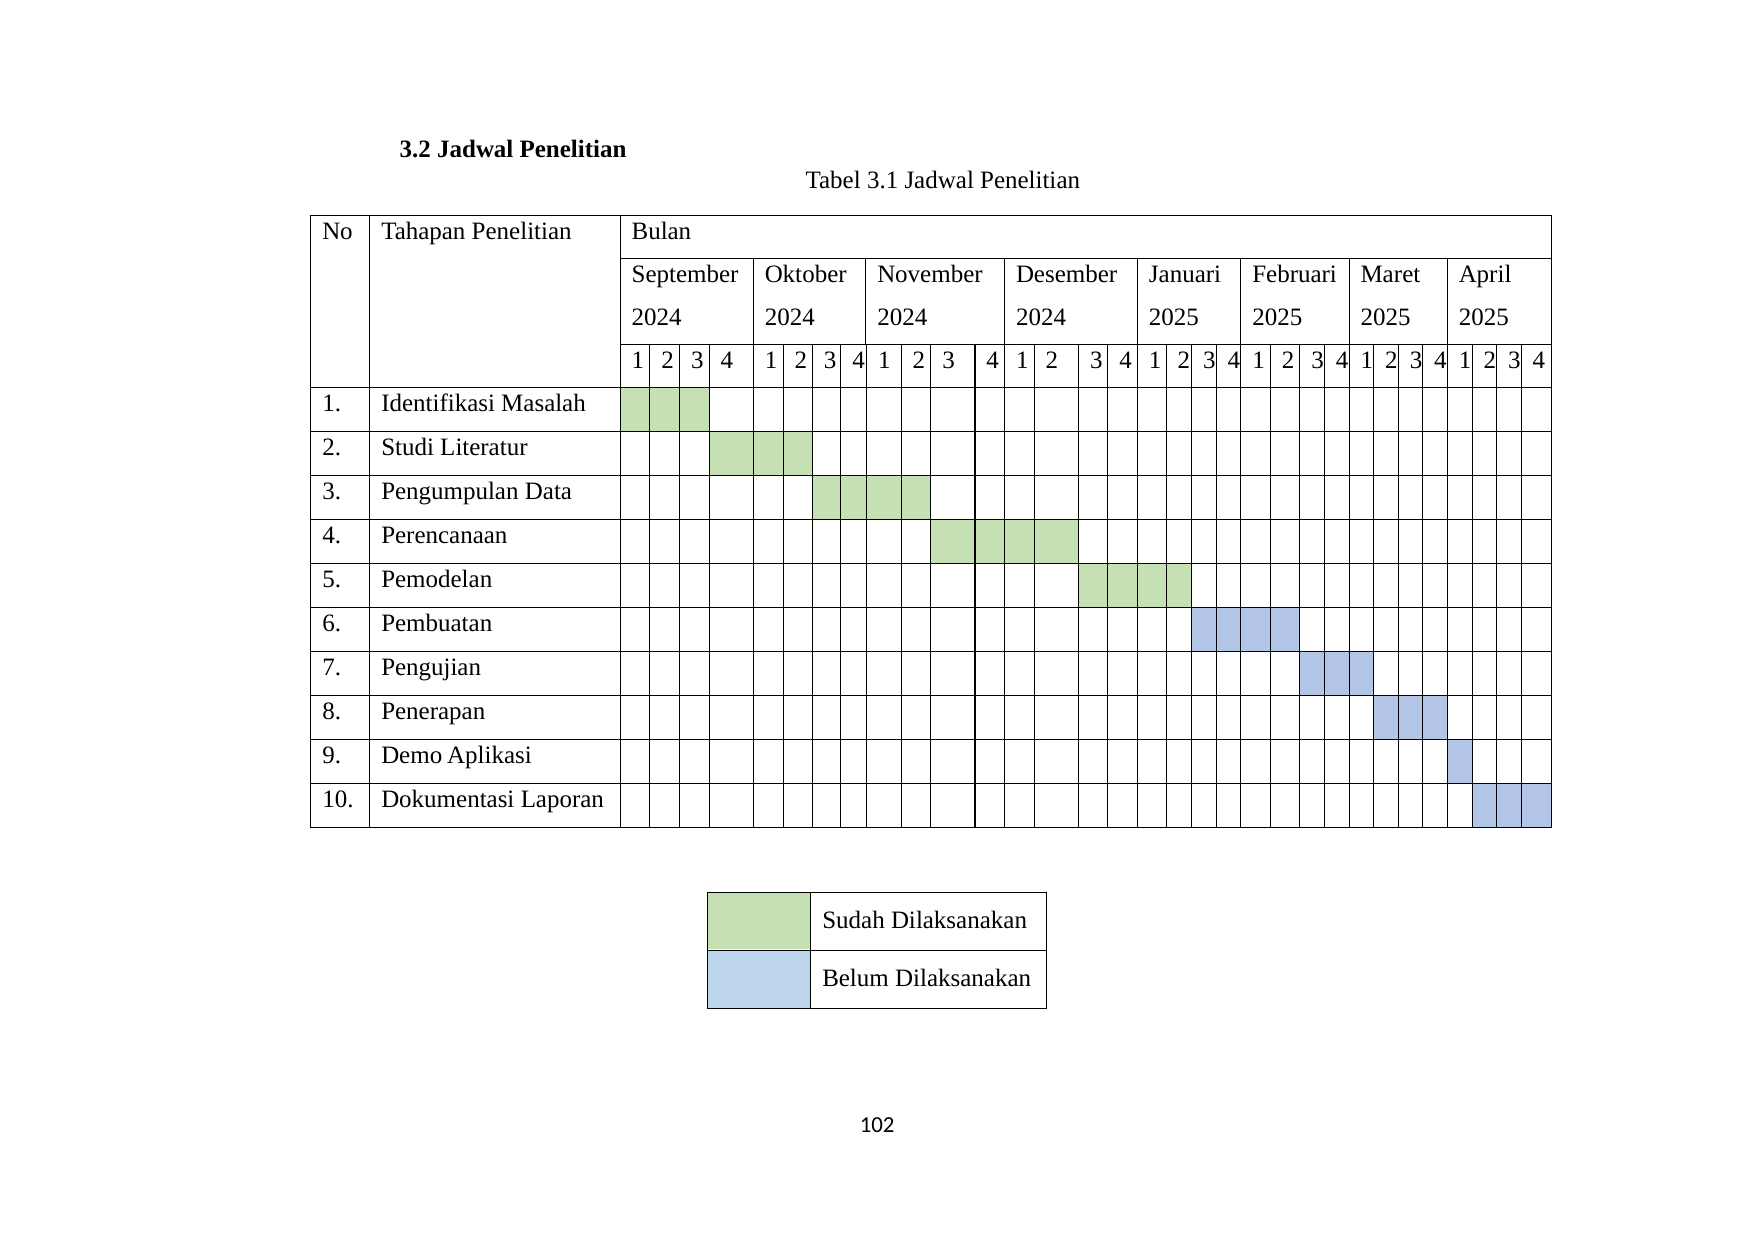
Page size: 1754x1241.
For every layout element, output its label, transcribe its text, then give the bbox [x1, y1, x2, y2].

table_cell [1217, 652, 1240, 695]
table_cell September 2024 [621, 259, 753, 344]
table_cell [1271, 652, 1299, 695]
table_cell [1325, 608, 1349, 651]
table_cell 5. [311, 564, 369, 607]
table_cell [1005, 608, 1034, 651]
table_cell [1399, 740, 1422, 783]
table_cell [1399, 476, 1422, 519]
table_cell [1497, 388, 1521, 431]
table_cell [1522, 740, 1551, 783]
table_cell [1497, 432, 1521, 475]
table_cell [1473, 740, 1496, 783]
table_cell [710, 520, 753, 563]
table_cell 4 [1423, 345, 1447, 387]
table_cell [1241, 784, 1270, 827]
table_cell 7. [311, 652, 369, 695]
table_cell [902, 696, 930, 739]
table_cell [1271, 696, 1299, 739]
table_cell [867, 432, 901, 475]
table_cell [1035, 784, 1078, 827]
table_cell [1423, 476, 1447, 519]
table_cell [1167, 388, 1191, 431]
table_cell [1138, 432, 1166, 475]
table_cell 4 [841, 345, 866, 387]
table_cell [867, 784, 901, 827]
table_cell [931, 432, 974, 475]
table_cell Pengujian [370, 652, 620, 695]
table_cell [1325, 652, 1349, 695]
table_cell [1448, 520, 1472, 563]
table_cell [1350, 476, 1373, 519]
table_cell [813, 608, 840, 651]
table_cell [621, 520, 649, 563]
table_cell [1271, 740, 1299, 783]
table_cell [1108, 784, 1137, 827]
table_header Bulan [621, 216, 1551, 258]
table_cell [1217, 608, 1240, 651]
table_cell [841, 652, 866, 695]
table_cell [931, 388, 974, 431]
table_cell [1079, 564, 1107, 607]
table_cell 2 [1271, 345, 1299, 387]
table_cell [1399, 652, 1422, 695]
table_cell [1035, 652, 1078, 695]
table_cell [1374, 388, 1398, 431]
table_cell 3 [813, 345, 840, 387]
table_cell 2 [1374, 345, 1398, 387]
table_cell [1108, 564, 1137, 607]
table_cell [1108, 740, 1137, 783]
table_cell [650, 784, 679, 827]
table_cell [1079, 520, 1107, 563]
table_cell [902, 740, 930, 783]
table_cell Identifikasi Masalah [370, 388, 620, 431]
table_cell Pemodelan [370, 564, 620, 607]
table_cell [1374, 476, 1398, 519]
table_cell [1192, 608, 1216, 651]
table_cell [1497, 564, 1521, 607]
table_cell [680, 740, 709, 783]
table_cell 3 [931, 345, 974, 387]
table_cell [1167, 432, 1191, 475]
table_cell [1192, 696, 1216, 739]
table_cell [650, 608, 679, 651]
table_cell [621, 696, 649, 739]
table_cell 3 [1192, 345, 1216, 387]
table_cell [1217, 520, 1240, 563]
table_cell [1374, 432, 1398, 475]
table_cell [1079, 784, 1107, 827]
table_cell [1005, 740, 1034, 783]
table_cell [1300, 784, 1324, 827]
table_cell [1167, 784, 1191, 827]
table_cell [1241, 696, 1270, 739]
table_cell [1497, 476, 1521, 519]
table_cell [621, 608, 649, 651]
table_cell [1300, 476, 1324, 519]
table_cell [902, 608, 930, 651]
table_cell [1423, 520, 1447, 563]
table_cell 4 [976, 345, 1004, 387]
table_cell [1108, 608, 1137, 651]
table_cell [1005, 652, 1034, 695]
table_cell [1108, 696, 1137, 739]
table_cell [784, 740, 812, 783]
table_cell [1035, 520, 1078, 563]
table_cell [1300, 652, 1324, 695]
table_cell [1271, 564, 1299, 607]
table_cell [1448, 652, 1472, 695]
table_cell 10. [311, 784, 369, 827]
table_header [708, 893, 810, 949]
table_cell [1473, 564, 1496, 607]
table_cell [1167, 476, 1191, 519]
table_cell [976, 520, 1004, 563]
table_cell 1 [867, 345, 901, 387]
table_cell 4 [1108, 345, 1137, 387]
table_cell [754, 652, 783, 695]
table_cell [1497, 784, 1521, 827]
table_cell Penerapan [370, 696, 620, 739]
table_cell [1217, 696, 1240, 739]
table_cell [1035, 432, 1078, 475]
table_cell 2 [1035, 345, 1078, 387]
table_cell [813, 476, 840, 519]
table_cell [1423, 432, 1447, 475]
table_cell [1138, 608, 1166, 651]
table_cell [976, 476, 1004, 519]
table_cell [1374, 652, 1398, 695]
table_cell [1138, 740, 1166, 783]
table_cell [1448, 432, 1472, 475]
table_cell [1350, 696, 1373, 739]
table_cell [1423, 388, 1447, 431]
table_cell [1473, 652, 1496, 695]
table_cell [1374, 564, 1398, 607]
table_cell [650, 520, 679, 563]
table_cell [1399, 608, 1422, 651]
table_cell [754, 388, 783, 431]
table_cell 2 [650, 345, 679, 387]
table_cell [710, 388, 753, 431]
table_cell [1423, 696, 1447, 739]
table_cell [784, 388, 812, 431]
table_cell [976, 784, 1004, 827]
table_cell Pengumpulan Data [370, 476, 620, 519]
table_cell Januari 2025 [1138, 259, 1240, 344]
table_cell [1399, 520, 1422, 563]
table_cell [1325, 432, 1349, 475]
table_cell [754, 432, 783, 475]
table_cell [1241, 432, 1270, 475]
text Tabel 3.1 Jadwal Penelitian [119, 165, 1635, 194]
table_cell [784, 432, 812, 475]
table_cell [1350, 432, 1373, 475]
table_cell [1138, 564, 1166, 607]
table_cell [976, 652, 1004, 695]
table_cell 4 [1522, 345, 1551, 387]
table_cell [1138, 784, 1166, 827]
table_cell [680, 564, 709, 607]
table_cell [867, 608, 901, 651]
table_cell [1271, 388, 1299, 431]
table_cell [1522, 388, 1551, 431]
table_cell [1108, 652, 1137, 695]
table_cell [1497, 520, 1521, 563]
table_cell [784, 784, 812, 827]
table_cell [1192, 476, 1216, 519]
table_cell [1399, 388, 1422, 431]
table_cell [1399, 784, 1422, 827]
table_cell [1108, 476, 1137, 519]
table_cell [1192, 784, 1216, 827]
table_cell [1497, 740, 1521, 783]
table_cell [841, 432, 866, 475]
table_header No [311, 216, 369, 387]
table_cell 6. [311, 608, 369, 651]
table_cell [1374, 520, 1398, 563]
table_cell [650, 388, 679, 431]
table_cell 4 [710, 345, 753, 387]
table_cell [621, 652, 649, 695]
table_cell [1005, 696, 1034, 739]
table_cell [1271, 608, 1299, 651]
table_cell 3. [311, 476, 369, 519]
table_cell [1108, 432, 1137, 475]
table_cell [680, 696, 709, 739]
table_cell [1374, 784, 1398, 827]
table_cell [710, 696, 753, 739]
table_cell [1108, 388, 1137, 431]
table_cell [1035, 388, 1078, 431]
table_cell 3 [1079, 345, 1107, 387]
table_cell [813, 432, 840, 475]
table_cell [1350, 740, 1373, 783]
table_cell [1167, 652, 1191, 695]
table_cell [1473, 476, 1496, 519]
table_cell [1497, 652, 1521, 695]
table_cell [1300, 520, 1324, 563]
table_cell [1005, 388, 1034, 431]
table_cell [680, 520, 709, 563]
table_cell [1167, 740, 1191, 783]
table_cell [976, 388, 1004, 431]
table_cell [1350, 784, 1373, 827]
table_cell [1271, 432, 1299, 475]
table_cell [754, 784, 783, 827]
table_cell [1079, 388, 1107, 431]
table_cell Oktober 2024 [754, 259, 865, 344]
table_cell [1522, 476, 1551, 519]
table_cell [754, 520, 783, 563]
table_cell 8. [311, 696, 369, 739]
table_cell [1005, 564, 1034, 607]
table_cell [710, 784, 753, 827]
table_cell [650, 740, 679, 783]
table_cell [1271, 520, 1299, 563]
table_cell [841, 608, 866, 651]
table_cell [754, 740, 783, 783]
table_cell [1138, 696, 1166, 739]
table_cell [867, 388, 901, 431]
table_cell [1005, 432, 1034, 475]
table_cell [754, 476, 783, 519]
table_cell [1497, 608, 1521, 651]
table_cell [1522, 784, 1551, 827]
table_cell November 2024 [866, 259, 1004, 344]
table_cell Desember 2024 [1005, 259, 1137, 344]
subtitle 3.2 Jadwal Penelitian [399, 134, 1635, 163]
table_cell [1423, 608, 1447, 651]
table_cell [1522, 652, 1551, 695]
table_cell [1374, 608, 1398, 651]
table_cell [621, 476, 649, 519]
table_cell [1473, 388, 1496, 431]
table_cell [902, 652, 930, 695]
table_cell [1350, 608, 1373, 651]
table_cell 3 [680, 345, 709, 387]
table_cell [710, 608, 753, 651]
table_cell [1271, 784, 1299, 827]
table_cell Perencanaan [370, 520, 620, 563]
table_cell [621, 784, 649, 827]
table_cell [1138, 520, 1166, 563]
table_cell [1374, 696, 1398, 739]
table_cell [902, 520, 930, 563]
table_cell 1 [1448, 345, 1472, 387]
table_cell [1448, 476, 1472, 519]
table_cell [784, 652, 812, 695]
table_cell 9. [311, 740, 369, 783]
table_cell [931, 740, 974, 783]
table_cell [1192, 652, 1216, 695]
table_cell [902, 432, 930, 475]
table_cell 1 [1241, 345, 1270, 387]
table_cell [1423, 784, 1447, 827]
table_cell [784, 608, 812, 651]
table_cell [1423, 740, 1447, 783]
table_cell [1217, 476, 1240, 519]
table_cell [1300, 696, 1324, 739]
table_cell [1192, 740, 1216, 783]
table_cell Maret 2025 [1350, 259, 1447, 344]
table_cell [1241, 476, 1270, 519]
table_cell 4. [311, 520, 369, 563]
table_cell [1035, 696, 1078, 739]
table_cell Studi Literatur [370, 432, 620, 475]
table_cell [1325, 388, 1349, 431]
table_cell [621, 564, 649, 607]
table_header Sudah Dilaksanakan [811, 893, 1046, 949]
table_cell [1138, 388, 1166, 431]
table_cell [976, 432, 1004, 475]
table_cell [1035, 740, 1078, 783]
table_cell [1325, 520, 1349, 563]
table_cell [1448, 784, 1472, 827]
table_cell [784, 520, 812, 563]
table_cell [650, 476, 679, 519]
table_cell [1497, 696, 1521, 739]
table_cell [841, 564, 866, 607]
table_cell [1350, 564, 1373, 607]
table_cell [931, 784, 974, 827]
table_cell [680, 476, 709, 519]
table_cell [813, 740, 840, 783]
table_cell Februari2025 [1241, 259, 1349, 344]
table_cell [931, 476, 974, 519]
table_cell 4 [1217, 345, 1240, 387]
table_cell [1079, 608, 1107, 651]
table_cell [680, 652, 709, 695]
table_cell [1350, 388, 1373, 431]
table_cell 2 [784, 345, 812, 387]
table_cell 3 [1399, 345, 1422, 387]
table_cell [784, 564, 812, 607]
table_cell [710, 652, 753, 695]
table_cell [1167, 520, 1191, 563]
table_cell [1192, 388, 1216, 431]
table_cell [1079, 476, 1107, 519]
table_cell [621, 432, 649, 475]
table_cell [1300, 564, 1324, 607]
table_cell [650, 652, 679, 695]
table_cell [1448, 608, 1472, 651]
table_cell [1522, 432, 1551, 475]
table_cell [1448, 388, 1472, 431]
table_cell [976, 608, 1004, 651]
table_cell [1448, 696, 1472, 739]
table_cell [867, 520, 901, 563]
table_cell 3 [1300, 345, 1324, 387]
table_cell [1217, 740, 1240, 783]
table_cell [1079, 696, 1107, 739]
table_cell [841, 476, 866, 519]
table_cell [1079, 652, 1107, 695]
table_cell [841, 520, 866, 563]
table_cell [841, 784, 866, 827]
table_cell [1300, 740, 1324, 783]
table_cell [650, 696, 679, 739]
table_cell [1138, 476, 1166, 519]
table_cell Pembuatan [370, 608, 620, 651]
table_cell 4 [1325, 345, 1349, 387]
table_cell [1271, 476, 1299, 519]
table_cell [1423, 652, 1447, 695]
table_cell [931, 520, 974, 563]
table_cell [976, 696, 1004, 739]
table_cell [813, 784, 840, 827]
table_cell [1448, 564, 1472, 607]
table_cell [813, 388, 840, 431]
table_cell [1325, 784, 1349, 827]
table_cell [754, 564, 783, 607]
table_cell [1241, 564, 1270, 607]
table_cell [1325, 564, 1349, 607]
table_cell 1 [1138, 345, 1166, 387]
table_cell [813, 652, 840, 695]
table_cell [784, 476, 812, 519]
table_cell [1325, 740, 1349, 783]
table_cell [867, 652, 901, 695]
table_cell [650, 564, 679, 607]
table_cell [1522, 520, 1551, 563]
table_cell [1035, 564, 1078, 607]
table_cell [784, 696, 812, 739]
table_cell [813, 520, 840, 563]
table_cell Belum Dilaksanakan [811, 951, 1046, 1008]
table_cell [902, 476, 930, 519]
table_cell 2 [902, 345, 930, 387]
table_cell [1167, 564, 1191, 607]
table_cell 1 [1350, 345, 1373, 387]
table_cell [867, 476, 901, 519]
table_cell [931, 564, 974, 607]
table_cell [1241, 520, 1270, 563]
table_cell [841, 388, 866, 431]
table_cell [1473, 432, 1496, 475]
table_cell [1241, 388, 1270, 431]
table_cell [1448, 740, 1472, 783]
table_cell [1138, 652, 1166, 695]
table_cell [1374, 740, 1398, 783]
table_cell [902, 564, 930, 607]
table_cell [621, 740, 649, 783]
table_cell [1192, 564, 1216, 607]
table_cell [710, 476, 753, 519]
table_cell [976, 740, 1004, 783]
table_cell [902, 388, 930, 431]
table_cell [1522, 564, 1551, 607]
table_header Tahapan Penelitian [370, 216, 620, 387]
table_cell [680, 608, 709, 651]
table_cell 2. [311, 432, 369, 475]
table_cell [1005, 476, 1034, 519]
table_cell [867, 696, 901, 739]
table_cell [1300, 388, 1324, 431]
table_cell 1 [621, 345, 649, 387]
table_cell [867, 740, 901, 783]
table_cell [1079, 740, 1107, 783]
table_cell [1217, 432, 1240, 475]
table_cell [1192, 432, 1216, 475]
table_cell [710, 432, 753, 475]
table_cell [1217, 564, 1240, 607]
table_cell [1035, 476, 1078, 519]
table_cell [708, 951, 810, 1008]
table_cell [1473, 520, 1496, 563]
table_cell [1325, 476, 1349, 519]
table_cell Dokumentasi Laporan [370, 784, 620, 827]
table_cell [1217, 784, 1240, 827]
table_cell 3 [1497, 345, 1521, 387]
table_cell [813, 696, 840, 739]
table_cell [1035, 608, 1078, 651]
table_cell April 2025 [1448, 259, 1551, 344]
table_cell [1108, 520, 1137, 563]
table_cell [1473, 608, 1496, 651]
table_cell [754, 696, 783, 739]
table_cell [1079, 432, 1107, 475]
table_cell [1217, 388, 1240, 431]
table_cell [1473, 696, 1496, 739]
table_cell [1241, 652, 1270, 695]
table_cell [841, 740, 866, 783]
table_cell [1350, 652, 1373, 695]
table_cell [1350, 520, 1373, 563]
table_cell [680, 388, 709, 431]
table_cell [650, 432, 679, 475]
table_cell [1473, 784, 1496, 827]
table_cell [1241, 608, 1270, 651]
table_cell [1005, 520, 1034, 563]
table_cell [1005, 784, 1034, 827]
table_cell [813, 564, 840, 607]
table_cell [1325, 696, 1349, 739]
table_cell [1399, 696, 1422, 739]
table_cell [1300, 608, 1324, 651]
table_cell [680, 432, 709, 475]
table_cell [1522, 696, 1551, 739]
table_cell [1167, 608, 1191, 651]
table_cell [1399, 432, 1422, 475]
table_cell [1241, 740, 1270, 783]
table_cell [680, 784, 709, 827]
table_cell [710, 564, 753, 607]
table_cell [710, 740, 753, 783]
table_cell [867, 564, 901, 607]
table_cell [1167, 696, 1191, 739]
table_cell [754, 608, 783, 651]
table_cell [931, 652, 974, 695]
table_cell 2 [1167, 345, 1191, 387]
table_cell 1 [754, 345, 783, 387]
table_cell [621, 388, 649, 431]
table_cell [841, 696, 866, 739]
table_cell 2 [1473, 345, 1496, 387]
table_cell [1300, 432, 1324, 475]
table_cell [931, 608, 974, 651]
table_cell [1522, 608, 1551, 651]
table_cell 1 [1005, 345, 1034, 387]
table_cell [902, 784, 930, 827]
table_cell 1. [311, 388, 369, 431]
table_cell [1399, 564, 1422, 607]
table_cell [1192, 520, 1216, 563]
table_cell [931, 696, 974, 739]
table_cell Demo Aplikasi [370, 740, 620, 783]
table_cell [1423, 564, 1447, 607]
table_cell [976, 564, 1004, 607]
